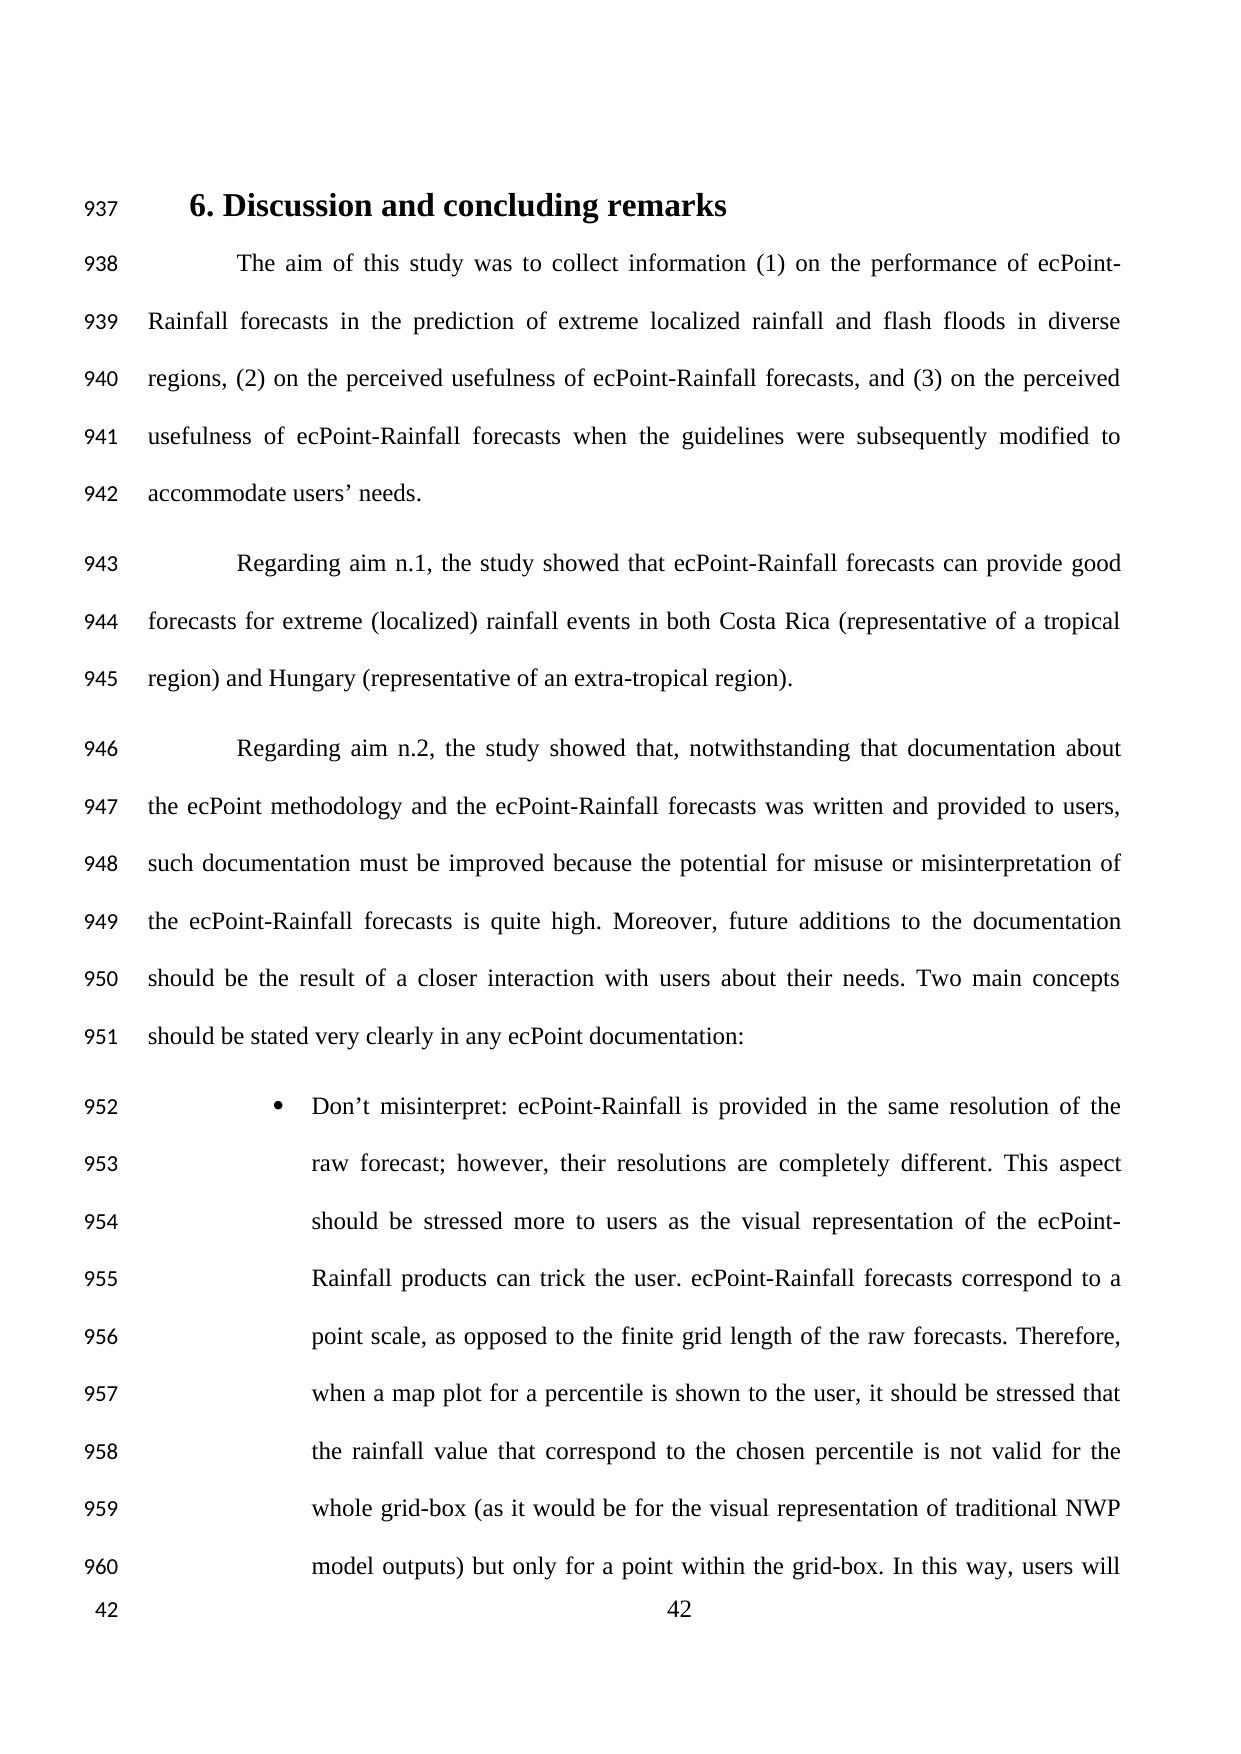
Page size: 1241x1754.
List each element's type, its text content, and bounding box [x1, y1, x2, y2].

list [274, 1091, 1122, 1580]
text Regarding aim n.1, the study showed that ecPoint-Rainfall forecasts can provide good forecasts for extreme (localized) rainfall events in both Costa Rica (representative of a tropical region) and Hungary (representative of an extra-tropical region). [148, 548, 1122, 692]
text The aim of this study was to collect information (1) on the performance of ecPoint-Rainfall forecasts in the prediction of extreme localized rainfall and flash floods in diverse regions, (2) on the perceived usefulness of ecPoint-Rainfall forecasts, and (3) on the perceived usefulness of ecPoint-Rainfall forecasts when the guidelines were subsequently modified to accommodate users’ needs. [148, 248, 1122, 507]
text Regarding aim n.2, the study showed that, notwithstanding that documentation about the ecPoint methodology and the ecPoint-Rainfall forecasts was written and provided to users, such documentation must be improved because the potential for misuse or misinterpretation of the ecPoint-Rainfall forecasts is quite high. Moreover, future additions to the documentation should be the result of a closer interaction with users about their needs. Two main concepts should be stated very clearly in any ecPoint documentation: [148, 733, 1122, 1050]
subtitle Discussion and concluding remarks [189, 185, 1122, 223]
